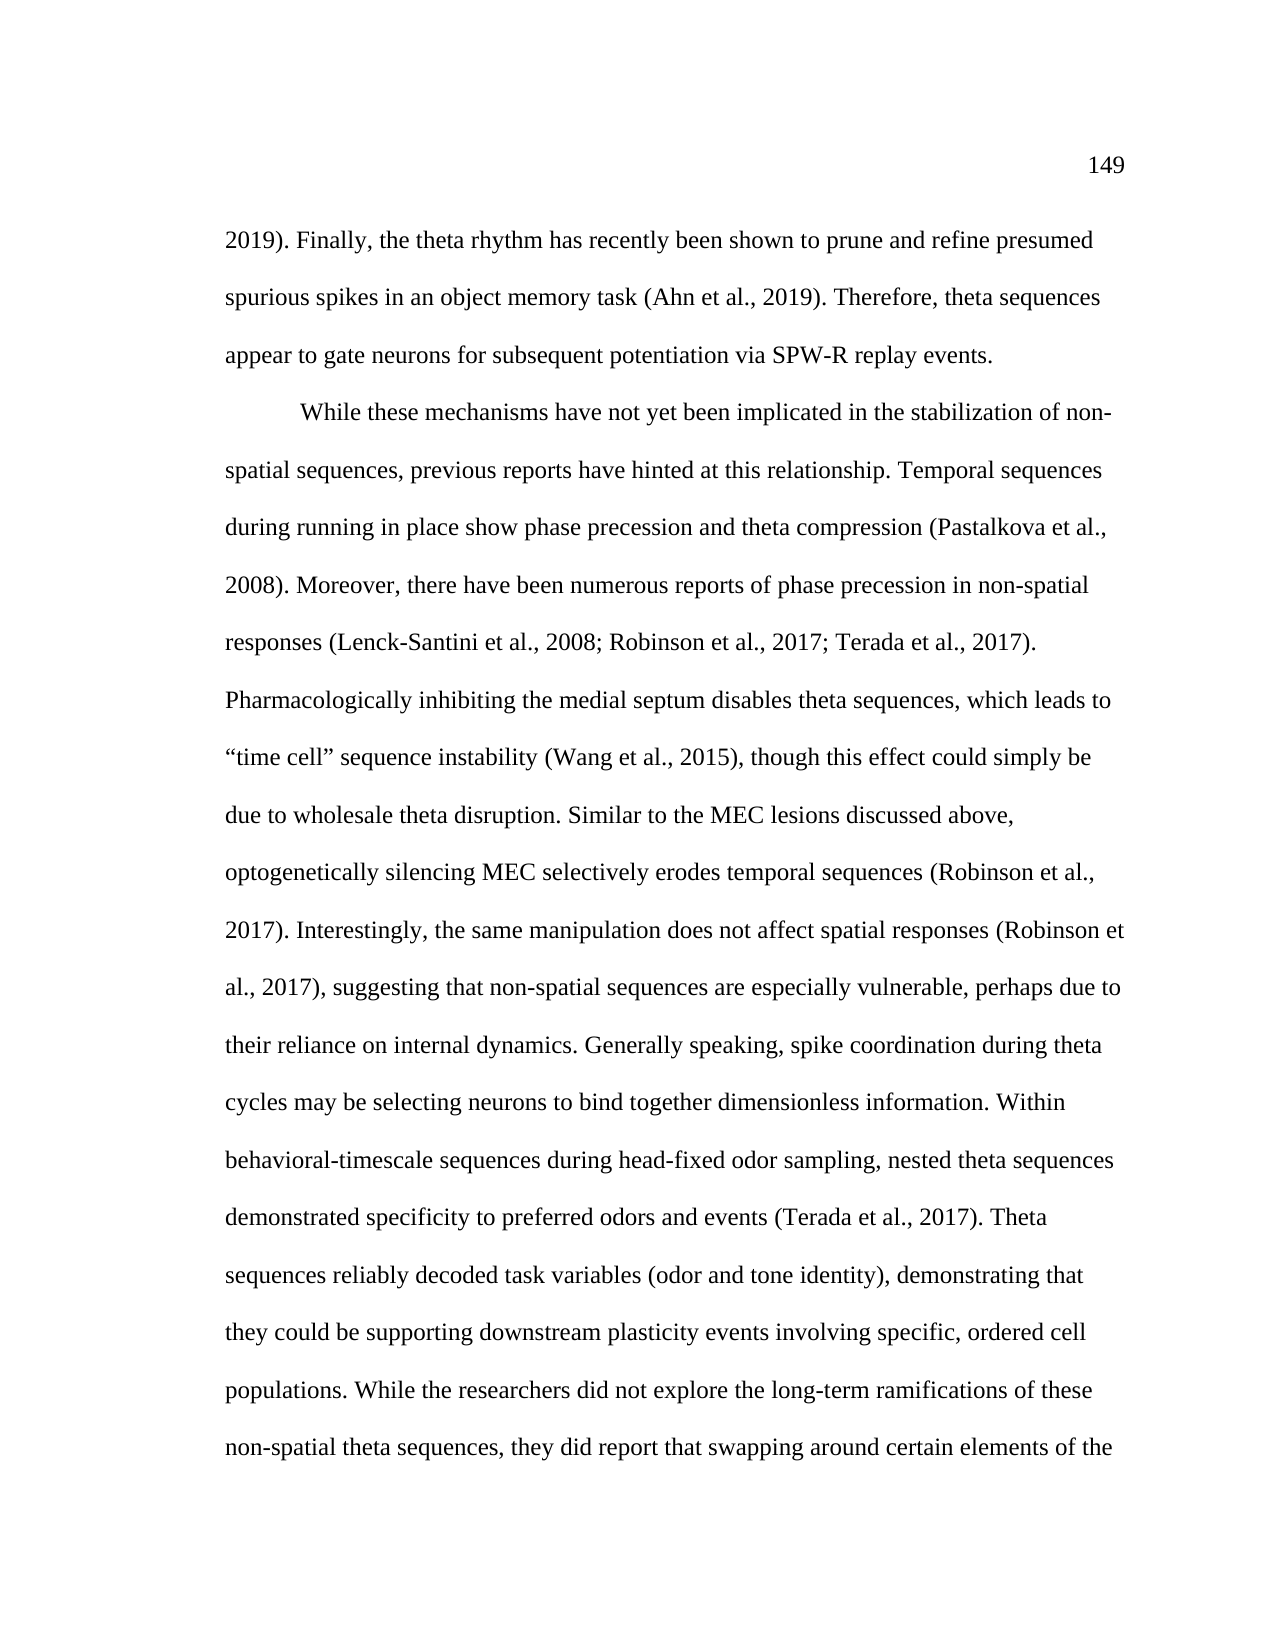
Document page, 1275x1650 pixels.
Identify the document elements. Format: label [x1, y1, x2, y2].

text [225, 397, 1125, 1461]
text [225, 225, 1125, 369]
